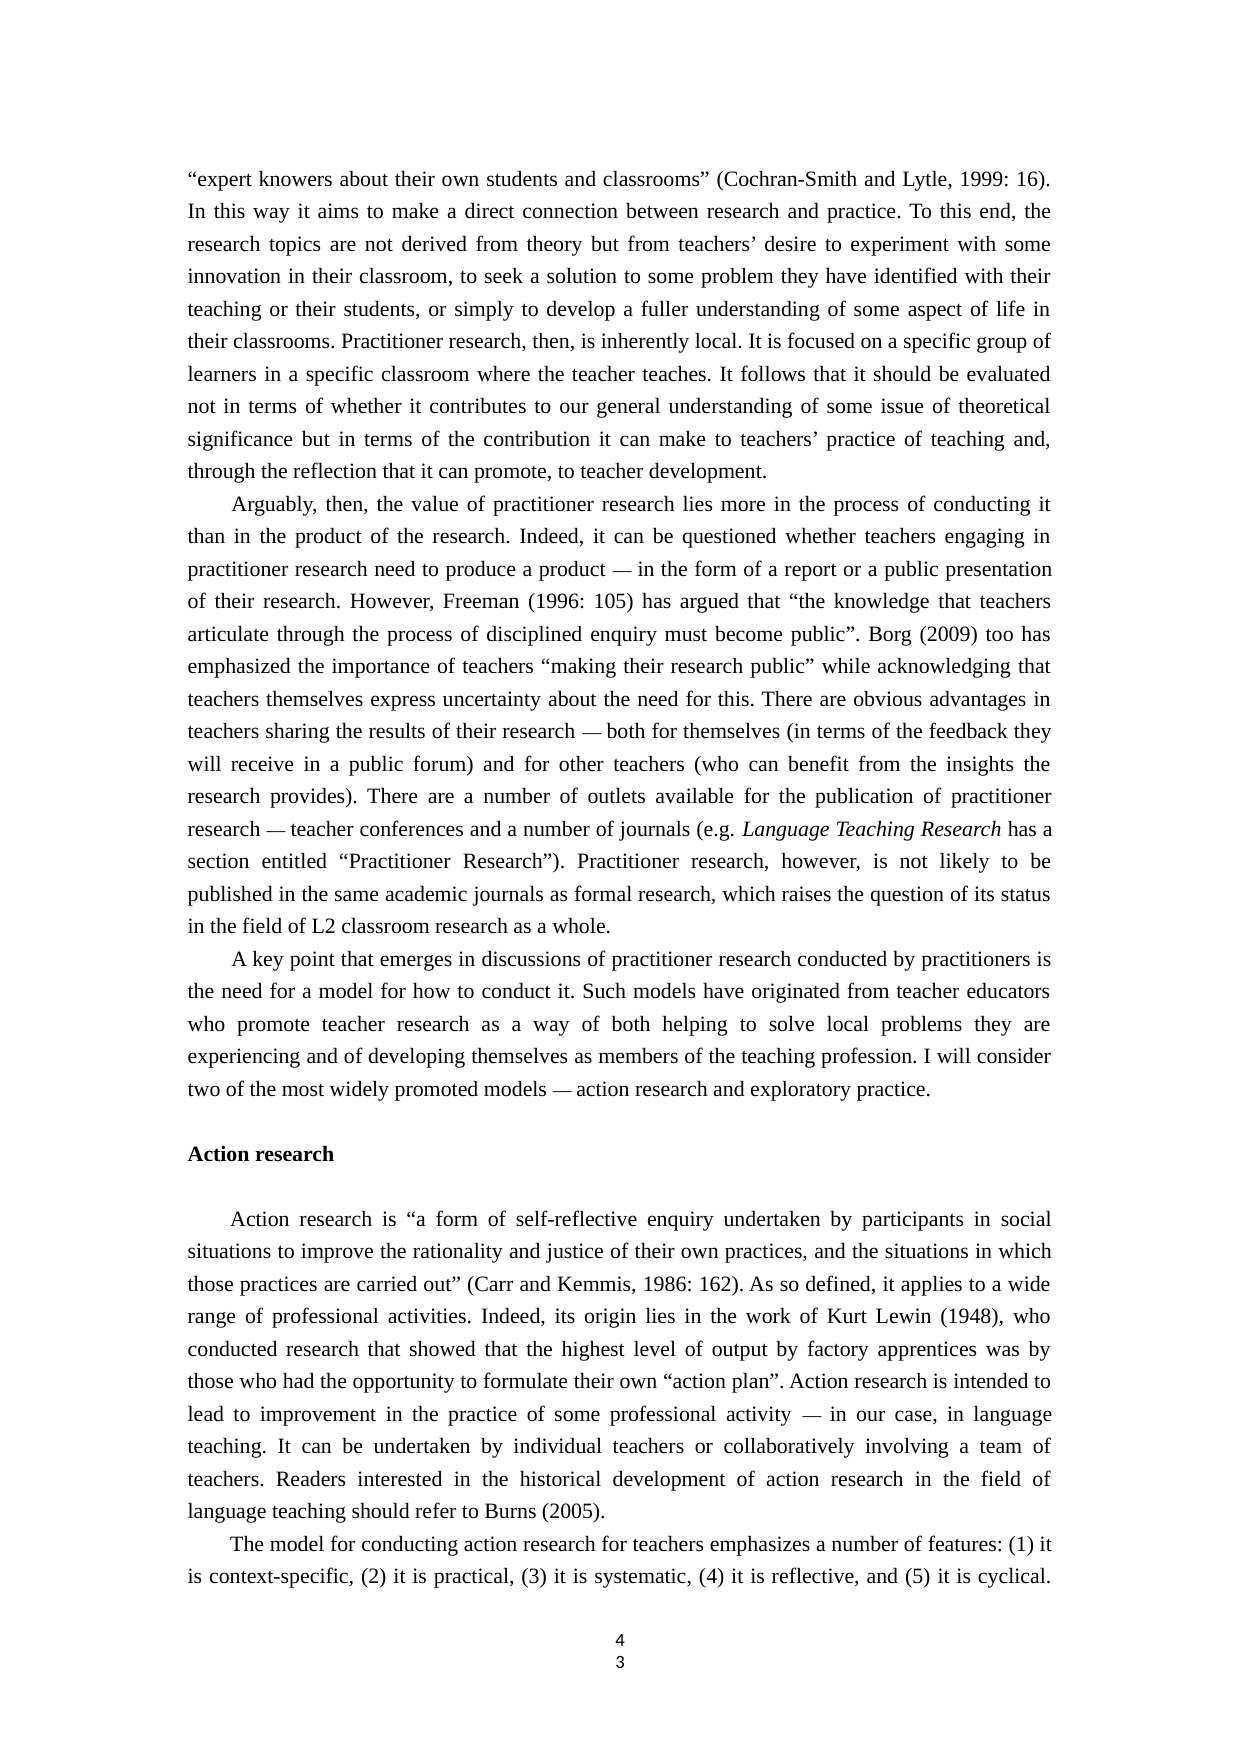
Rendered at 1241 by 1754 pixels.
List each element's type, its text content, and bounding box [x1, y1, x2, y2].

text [187, 1527, 1053, 1592]
text Arguably, then, the value of practitioner research lies more in the process of conducting it than in the product of the research. Indeed, it can be questioned whether teachers engaging in practitioner research need to produce a product — in the form of a report or a public presentation of their research. However, Freeman (1996: 105) has argued that “the knowledge that teachers articulate through the process of disciplined enquiry must become public”. Borg (2009) too has emphasized the importance of teachers “making their research public” while acknowledging that teachers themselves express uncertainty about the need for this. There are obvious advantages in teachers sharing the results of their research — both for themselves (in terms of the feedback they will receive in a public forum) and for other teachers (who can benefit from the insights the research provides). There are a number of outlets available for the publication of practitioner research — teacher conferences and a number of journals (e.g. Language Teaching Research has a section entitled “Practitioner Research”). Practitioner research, however, is not likely to be published in the same academic journals as formal research, which raises the question of its status in the field of L2 classroom research as a whole. [187, 487, 1053, 942]
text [187, 162, 1053, 487]
text Action research [187, 1137, 1053, 1169]
text Action research is “a form of self-reflective enquiry undertaken by participants in social situations to improve the rationality and justice of their own practices, and the situations in which those practices are carried out” (Carr and Kemmis, 1986: 162). As so defined, it applies to a wide range of professional activities. Indeed, its origin lies in the work of Kurt Lewin (1948), who conducted research that showed that the highest level of output by factory apprentices was by those who had the opportunity to formulate their own “action plan”. Action research is intended to lead to improvement in the practice of some professional activity — in our case, in language teaching. It can be undertaken by individual teachers or collaboratively involving a team of teachers. Readers interested in the historical development of action research in the field of language teaching should refer to Burns (2005). [187, 1202, 1053, 1527]
text A key point that emerges in discussions of practitioner research conducted by practitioners is the need for a model for how to conduct it. Such models have originated from teacher educators who promote teacher research as a way of both helping to solve local problems they are experiencing and of developing themselves as members of the teaching profession. I will consider two of the most widely promoted models — action research and exploratory practice. [187, 942, 1053, 1104]
